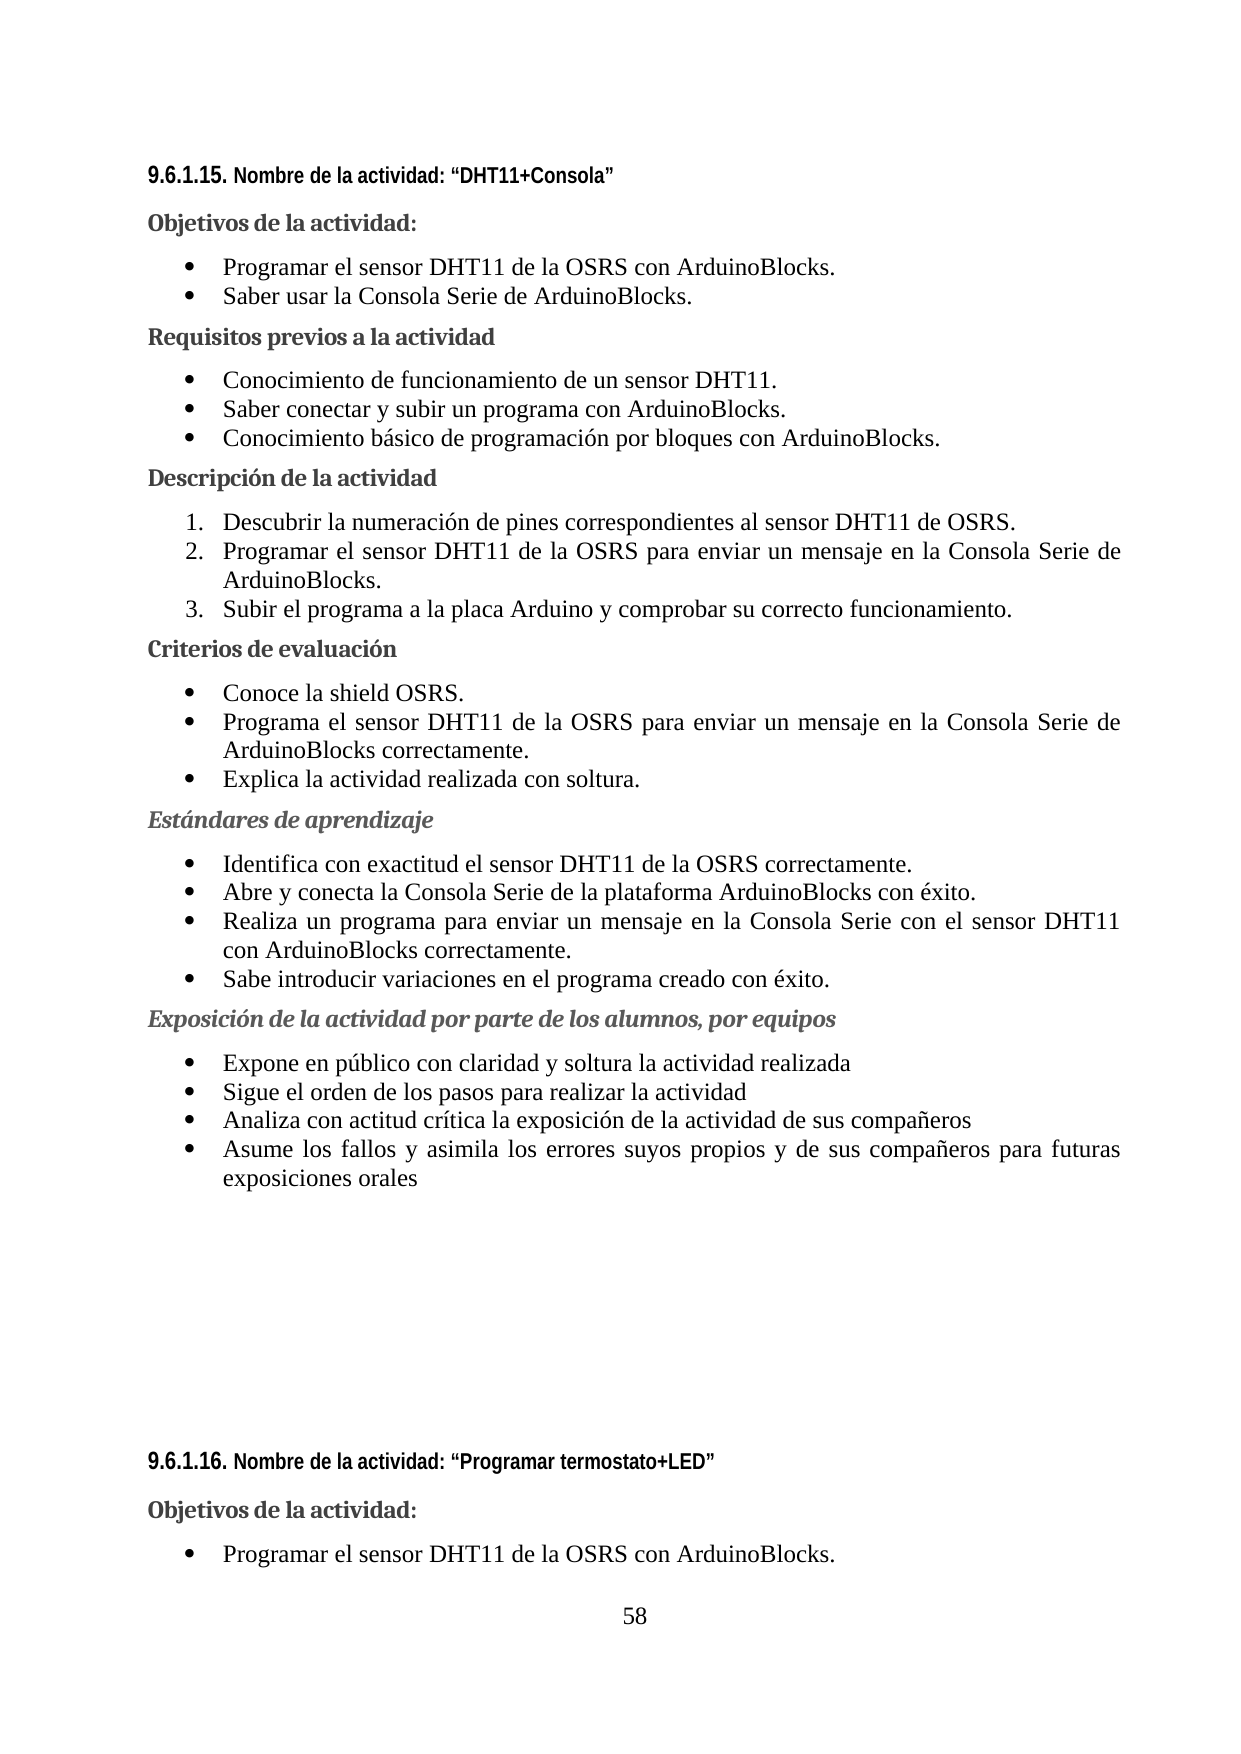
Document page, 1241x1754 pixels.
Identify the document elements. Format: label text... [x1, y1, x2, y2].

text Saber conectar y subir un programa con ArduinoBlocks. [185, 394, 1122, 423]
subtitle Estándares de aprendizaje [148, 806, 1122, 834]
subtitle Exposición de la actividad por parte de los alumnos, por equipos [148, 1005, 1122, 1034]
subtitle Objetivos de la actividad: [148, 209, 1122, 238]
list Programar el sensor DHT11 de la OSRS para enviar un mensaje en la Consola Serie de ArduinoBlocks. [185, 536, 1122, 594]
text Programar el sensor DHT11 de la OSRS con ArduinoBlocks. [185, 1539, 1122, 1567]
text Explica la actividad realizada con soltura. [185, 764, 1122, 793]
subtitle Requisitos previos a la actividad [148, 322, 1122, 351]
text Conocimiento de funcionamiento de un sensor DHT11. [185, 366, 1122, 394]
text Conocimiento básico de programación por bloques con ArduinoBlocks. [185, 423, 1122, 452]
subtitle Descripción de la actividad [148, 464, 1122, 493]
list Subir el programa a la placa Arduino y comprobar su correcto funcionamiento. [185, 594, 1122, 622]
text Programar el sensor DHT11 de la OSRS con ArduinoBlocks. [185, 252, 1122, 281]
text Realiza un programa para enviar un mensaje en la Consola Serie con el sensor DHT11 con ArduinoBlocks correctamente. [185, 906, 1122, 964]
text Sigue el orden de los pasos para realizar la actividad [185, 1077, 1122, 1106]
text Abre y conecta la Consola Serie de la plataforma ArduinoBlocks con éxito. [185, 877, 1122, 906]
text Programa el sensor DHT11 de la OSRS para enviar un mensaje en la Consola Serie de ArduinoBlocks correctamente. [185, 707, 1122, 764]
text Analiza con actitud crítica la exposición de la actividad de sus compañeros [185, 1106, 1122, 1134]
list Descubrir la numeración de pines correspondientes al sensor DHT11 de OSRS. [185, 507, 1122, 536]
subtitle Nombre de la actividad: “DHT11+Consola” [148, 160, 1122, 188]
text Sabe introducir variaciones en el programa creado con éxito. [185, 964, 1122, 992]
subtitle Nombre de la actividad: “Programar termostato+LED” [148, 1446, 1122, 1475]
subtitle Criterios de evaluación [148, 635, 1122, 664]
text Conoce la shield OSRS. [185, 678, 1122, 707]
subtitle Objetivos de la actividad: [148, 1496, 1122, 1524]
text Expone en público con claridad y soltura la actividad realizada [185, 1048, 1122, 1077]
text Asume los fallos y asimila los errores suyos propios y de sus compañeros para futuras exposiciones orales [185, 1134, 1122, 1192]
text Saber usar la Consola Serie de ArduinoBlocks. [185, 281, 1122, 310]
text Identifica con exactitud el sensor DHT11 de la OSRS correctamente. [185, 849, 1122, 877]
